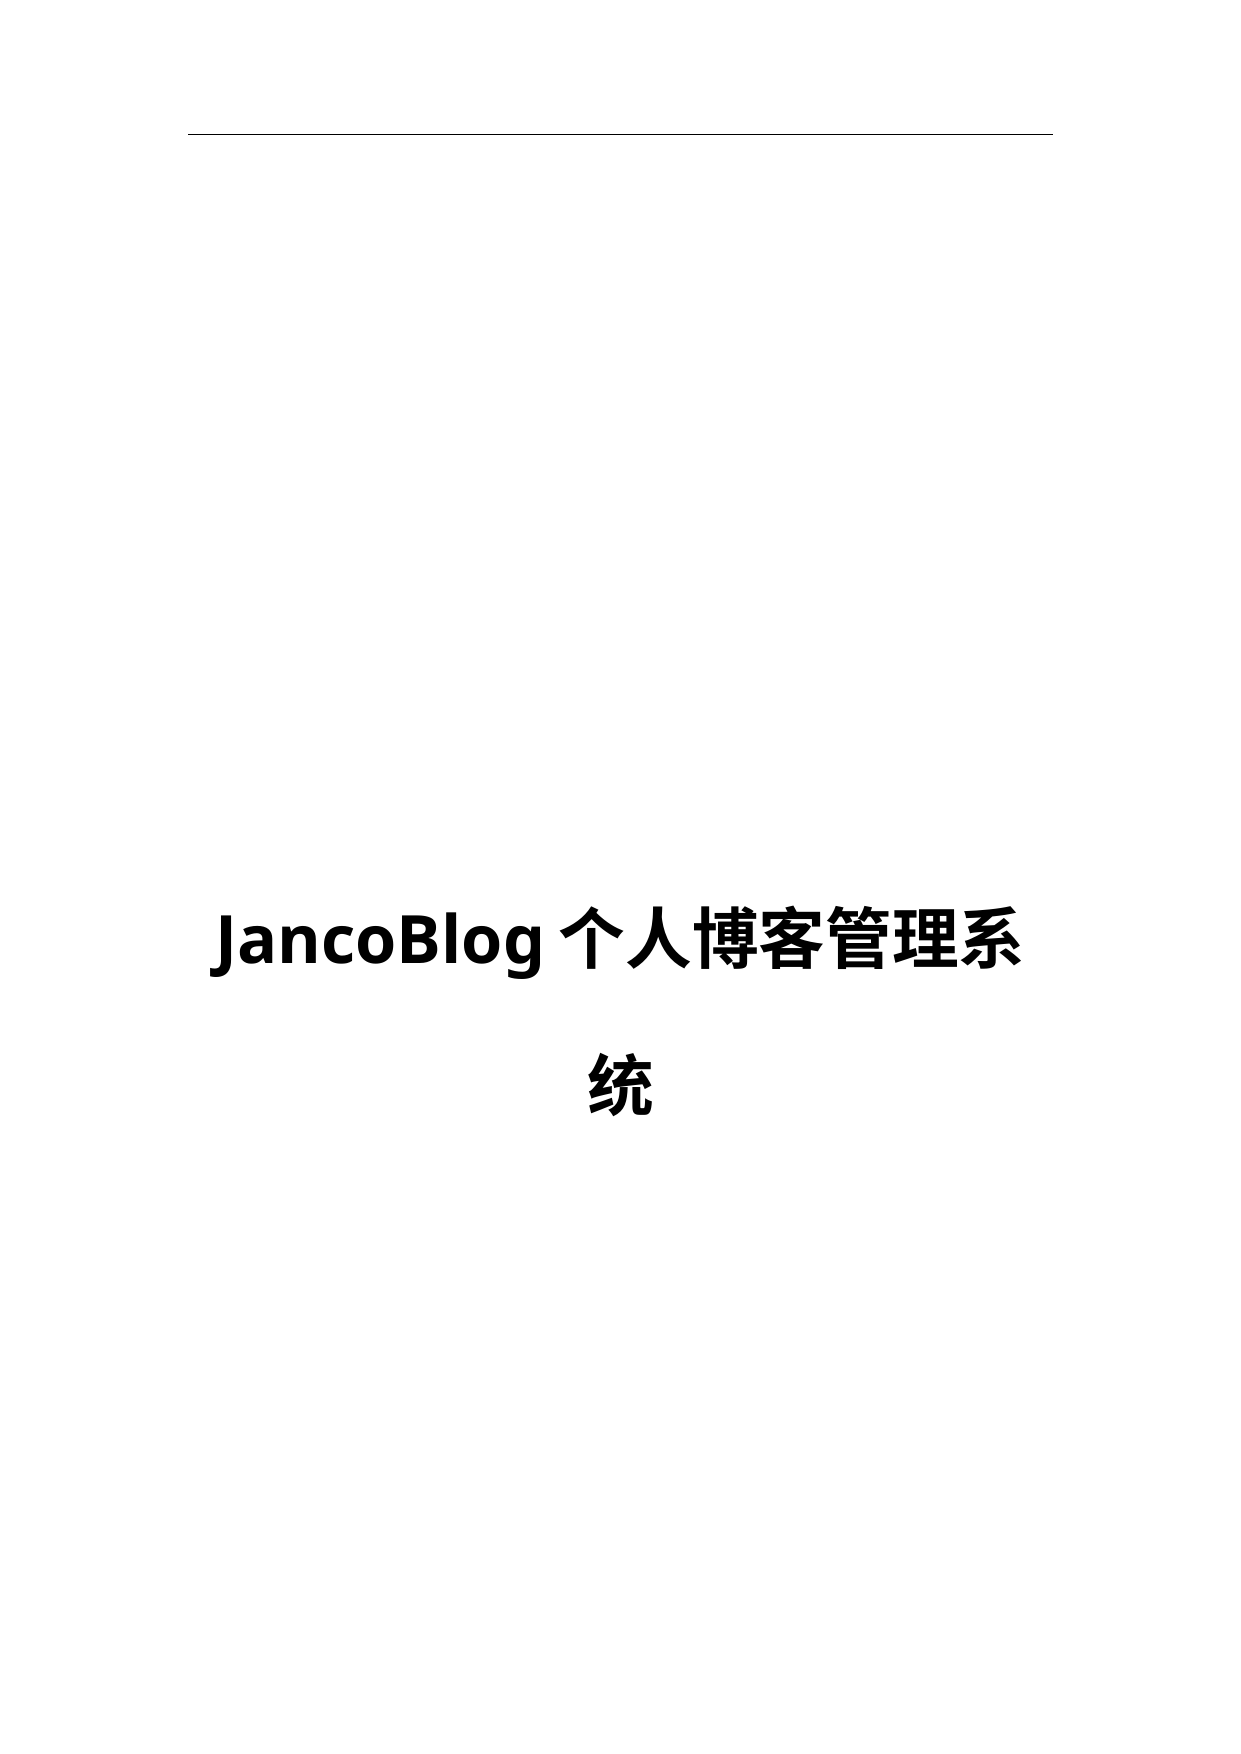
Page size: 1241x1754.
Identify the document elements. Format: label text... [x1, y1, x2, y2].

text JancoBlog个人博客管理系统 [187, 886, 1053, 1130]
